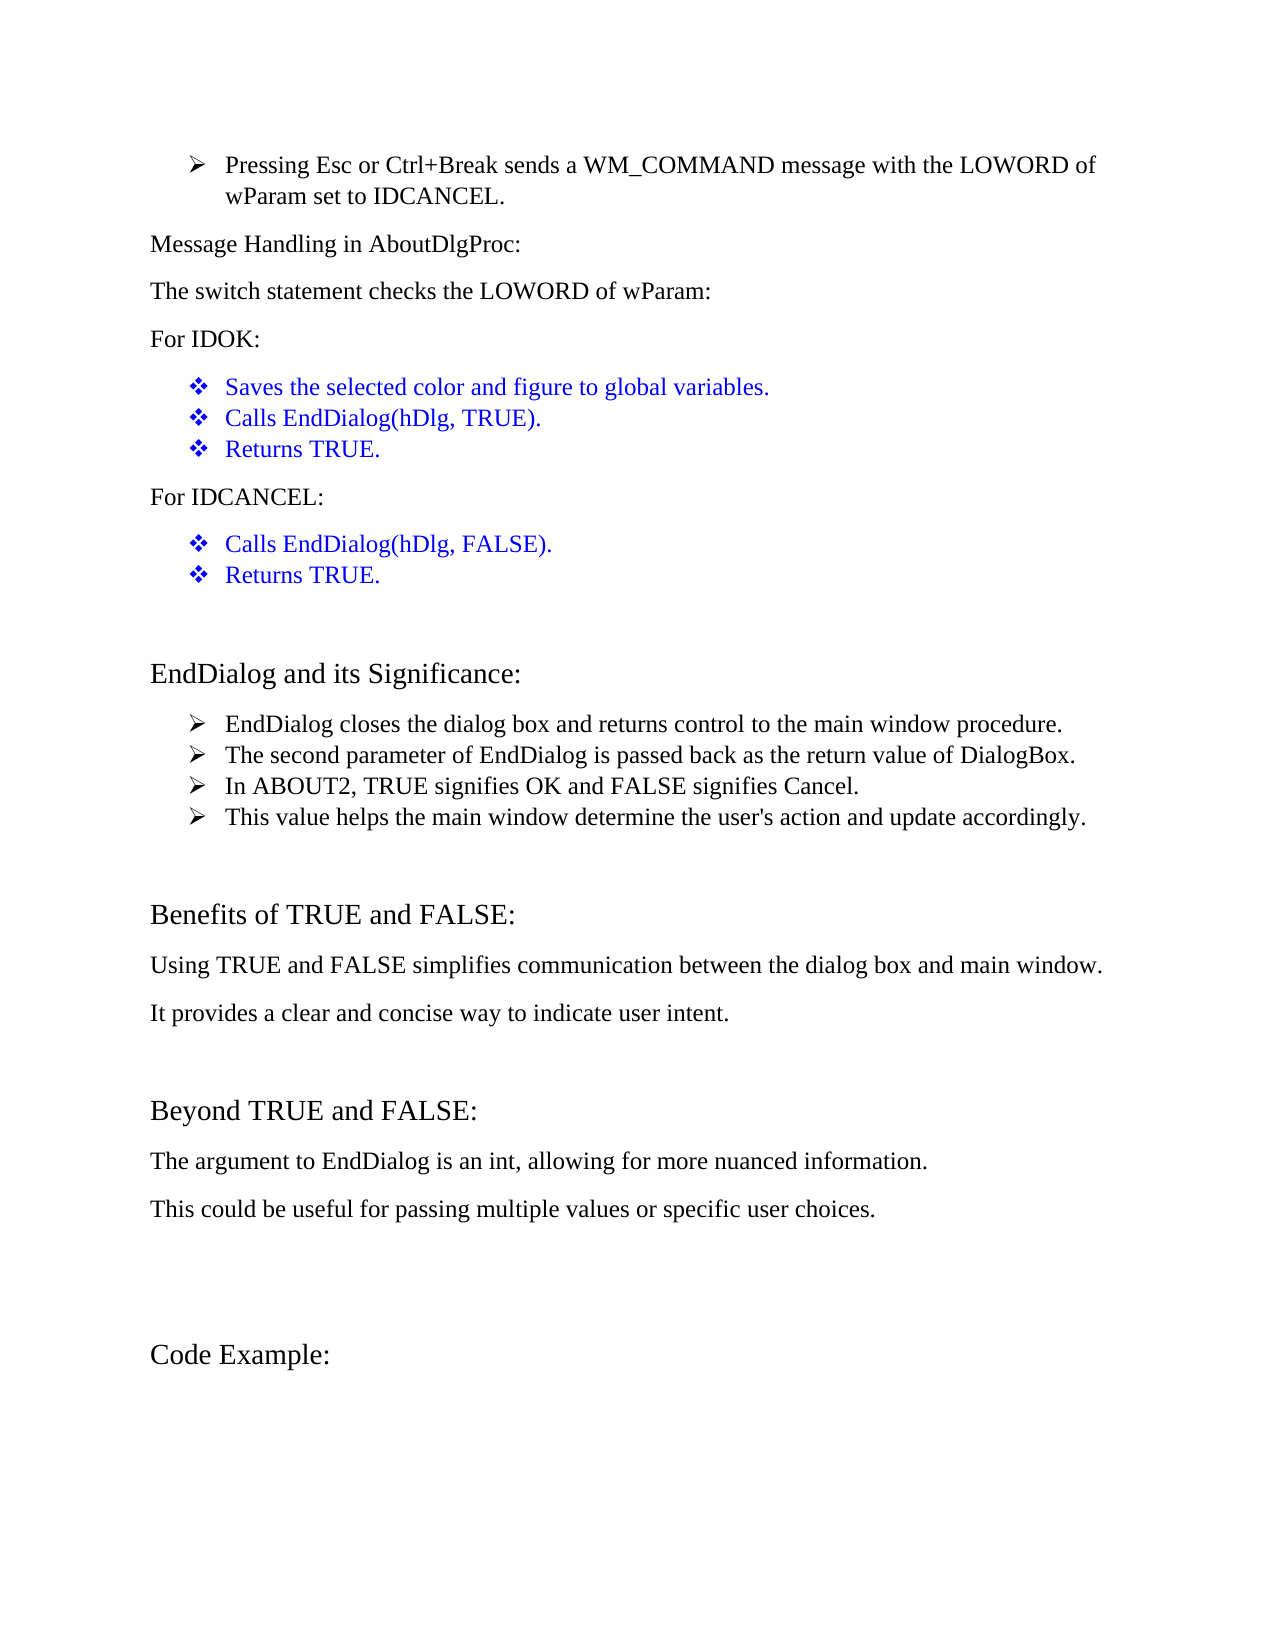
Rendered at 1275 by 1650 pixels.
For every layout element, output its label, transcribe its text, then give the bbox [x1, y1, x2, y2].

list Calls EndDialog(hDlg, FALSE). [187, 529, 1125, 558]
text The argument to EndDialog is an int, allowing for more nuanced information. [150, 1146, 1125, 1175]
text For IDOK: [150, 324, 1125, 353]
text Code Example: [150, 1337, 1125, 1370]
list Pressing Esc or Ctrl+Break sends a WM_COMMAND message with the LOWORD of wParam set to IDCANCEL. [187, 150, 1125, 210]
text Beyond TRUE and FALSE: [150, 1093, 1125, 1127]
list The second parameter of EndDialog is passed back as the return value of DialogBox. [187, 740, 1125, 768]
list In ABOUT2, TRUE signifies OK and FALSE signifies Cancel. [187, 771, 1125, 799]
list EndDialog closes the dialog box and returns control to the main window procedure. [187, 709, 1125, 737]
text This could be useful for passing multiple values or specific user choices. [150, 1194, 1125, 1222]
list This value helps the main window determine the user's action and update accordingly. [187, 802, 1125, 831]
text EndDialog and its Significance: [150, 656, 1125, 689]
text Benefits of TRUE and FALSE: [150, 897, 1125, 931]
list Calls EndDialog(hDlg, TRUE). [187, 403, 1125, 432]
text It provides a clear and concise way to indicate user intent. [150, 998, 1125, 1026]
list Saves the selected color and figure to global variables. [187, 372, 1125, 401]
text Message Handling in AboutDlgProc: [150, 229, 1125, 257]
list Returns TRUE. [187, 434, 1125, 463]
list Returns TRUE. [187, 560, 1125, 589]
text Using TRUE and FALSE simplifies communication between the dialog box and main window. [150, 950, 1125, 979]
text The switch statement checks the LOWORD of wParam: [150, 276, 1125, 305]
text For IDCANCEL: [150, 482, 1125, 510]
